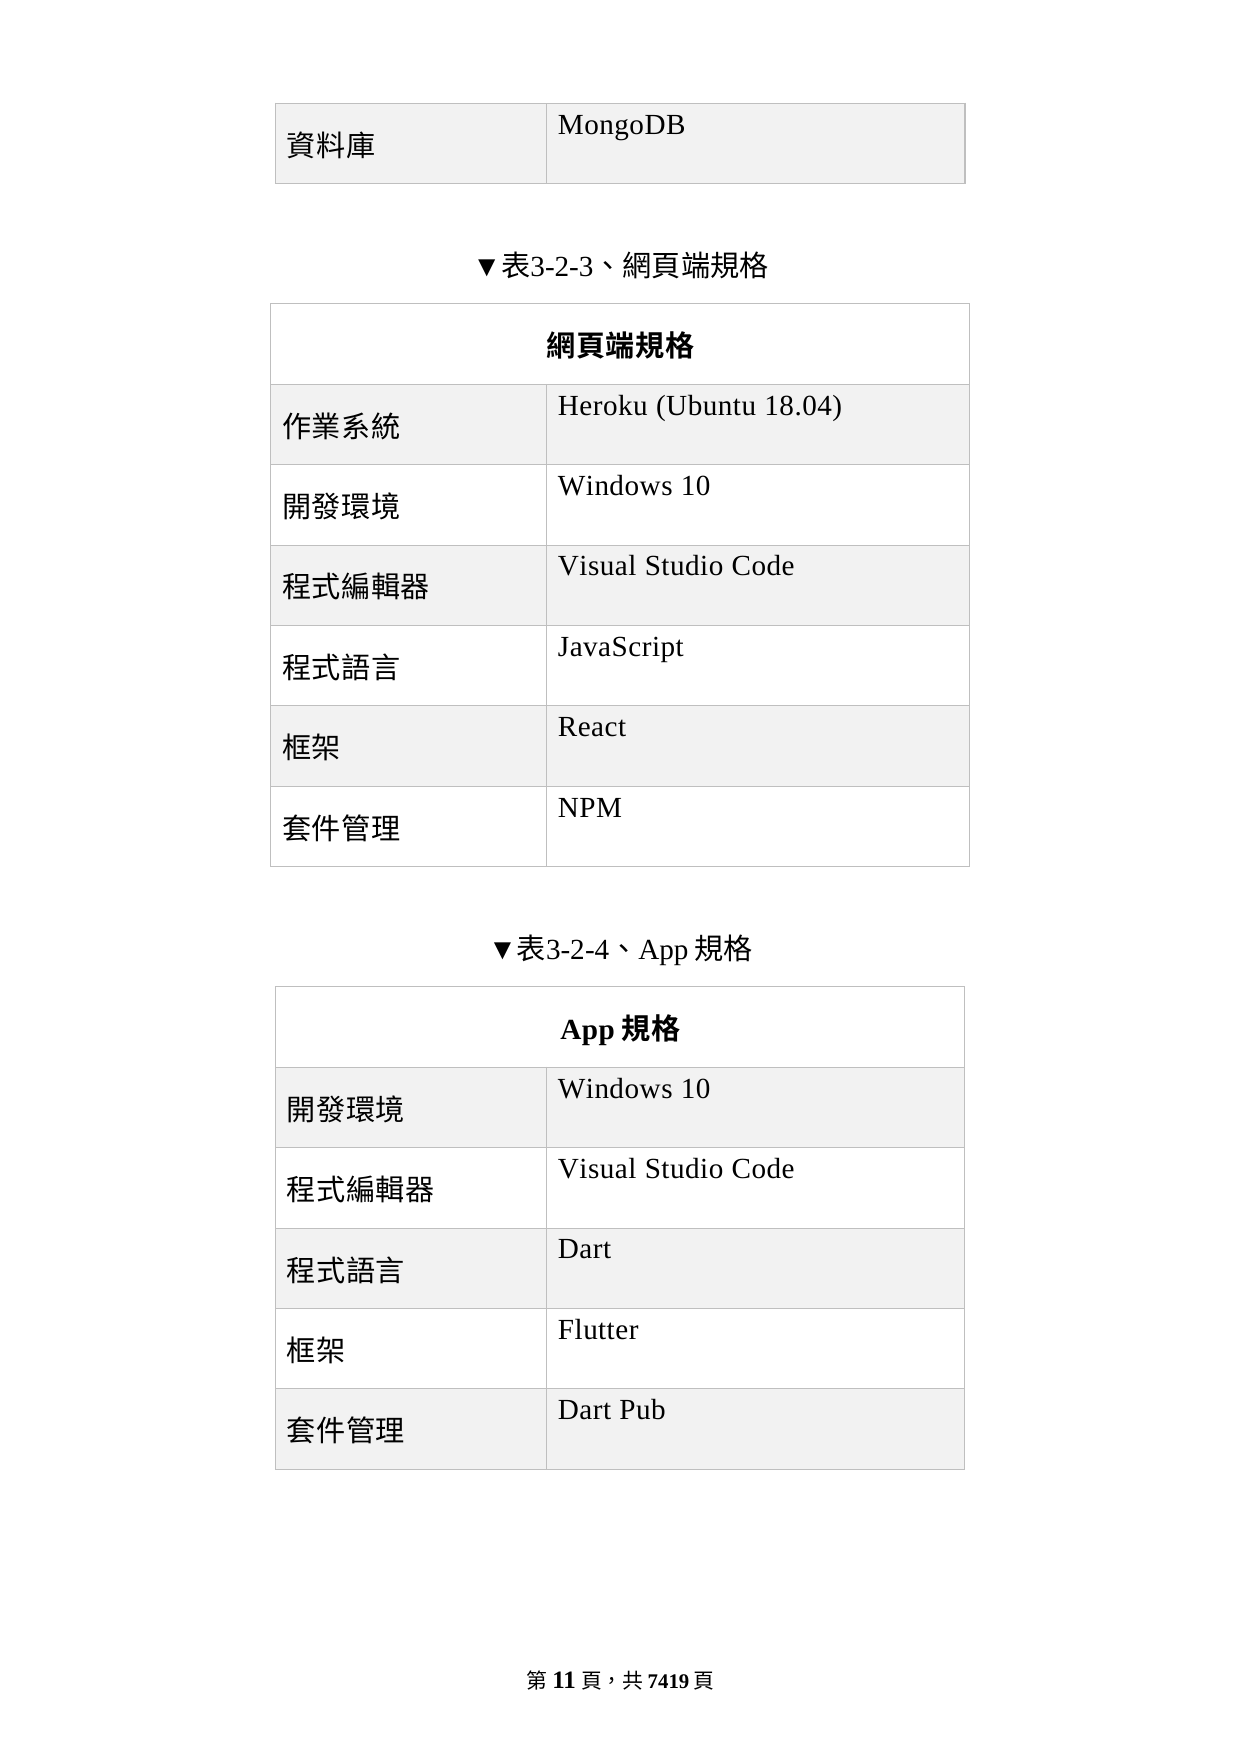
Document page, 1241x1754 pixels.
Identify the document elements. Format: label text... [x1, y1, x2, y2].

table_cell 程式編輯器 [276, 1148, 546, 1227]
table_cell 作業系統 [271, 385, 546, 464]
table_cell 程式語言 [271, 626, 546, 705]
table_cell 開發環境 [271, 465, 546, 544]
table_cell JavaScript [547, 626, 969, 705]
table_cell Visual Studio Code [547, 1148, 964, 1227]
table_cell 框架 [276, 1309, 546, 1388]
table_cell Heroku (Ubuntu 18.04) [547, 385, 969, 464]
table_header App規格 [276, 987, 964, 1067]
table_cell Windows 10 [547, 465, 969, 544]
table_cell Windows 10 [547, 1068, 964, 1147]
table_cell Dart [547, 1229, 964, 1308]
table_cell Flutter [547, 1309, 964, 1388]
table_cell Visual Studio Code [547, 546, 969, 625]
table_cell 程式編輯器 [271, 546, 546, 625]
table_cell React [547, 706, 969, 786]
table_cell 套件管理 [271, 787, 546, 866]
table_cell NPM [547, 787, 969, 866]
table_cell 程式語言 [276, 1229, 546, 1308]
table_cell 套件管理 [276, 1389, 546, 1469]
table_cell MongoDB [547, 104, 964, 183]
table_cell 框架 [271, 706, 546, 786]
table_cell 資料庫 [276, 104, 546, 183]
table_cell 開發環境 [276, 1068, 546, 1147]
table_cell Dart Pub [547, 1389, 964, 1469]
table_header 網頁端規格 [271, 304, 969, 384]
